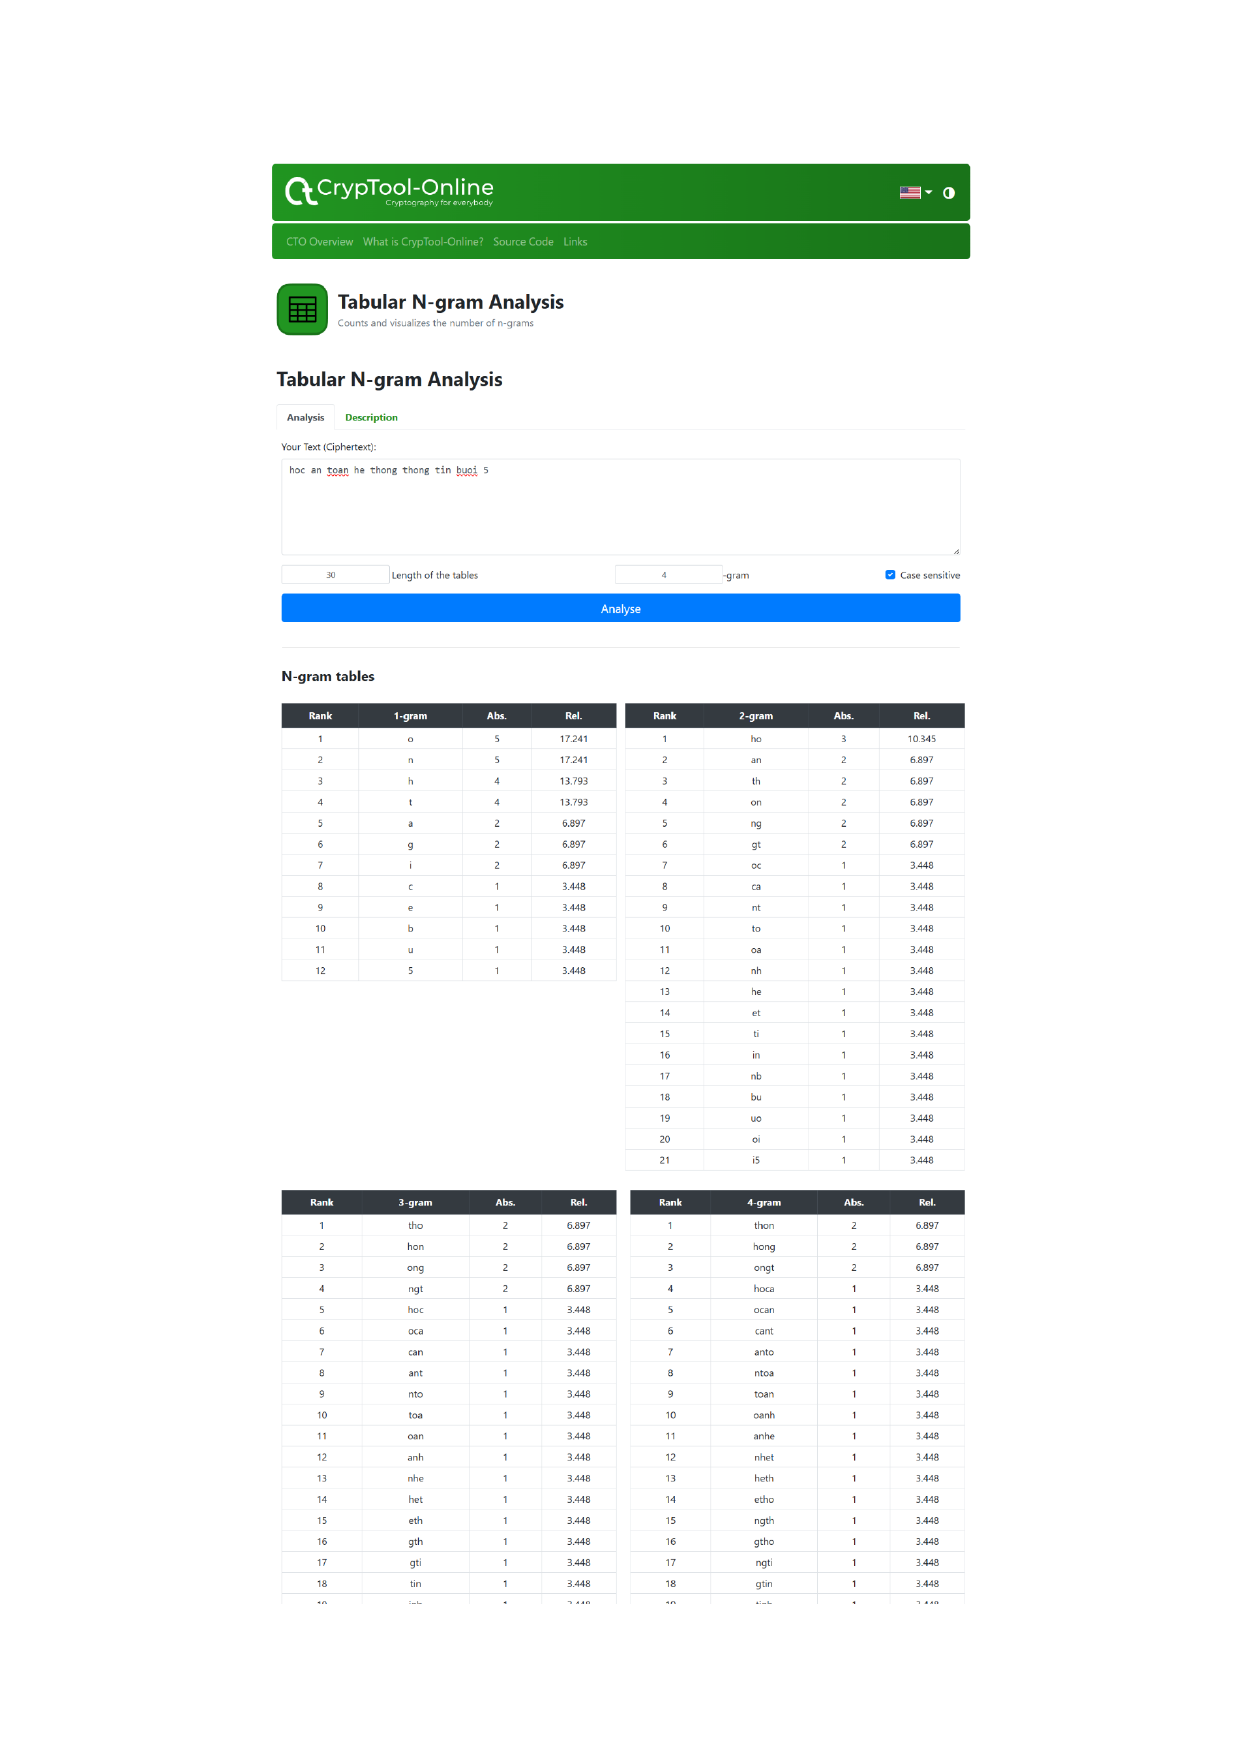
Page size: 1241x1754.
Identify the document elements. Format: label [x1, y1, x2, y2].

picture [150, 150, 1091, 1604]
